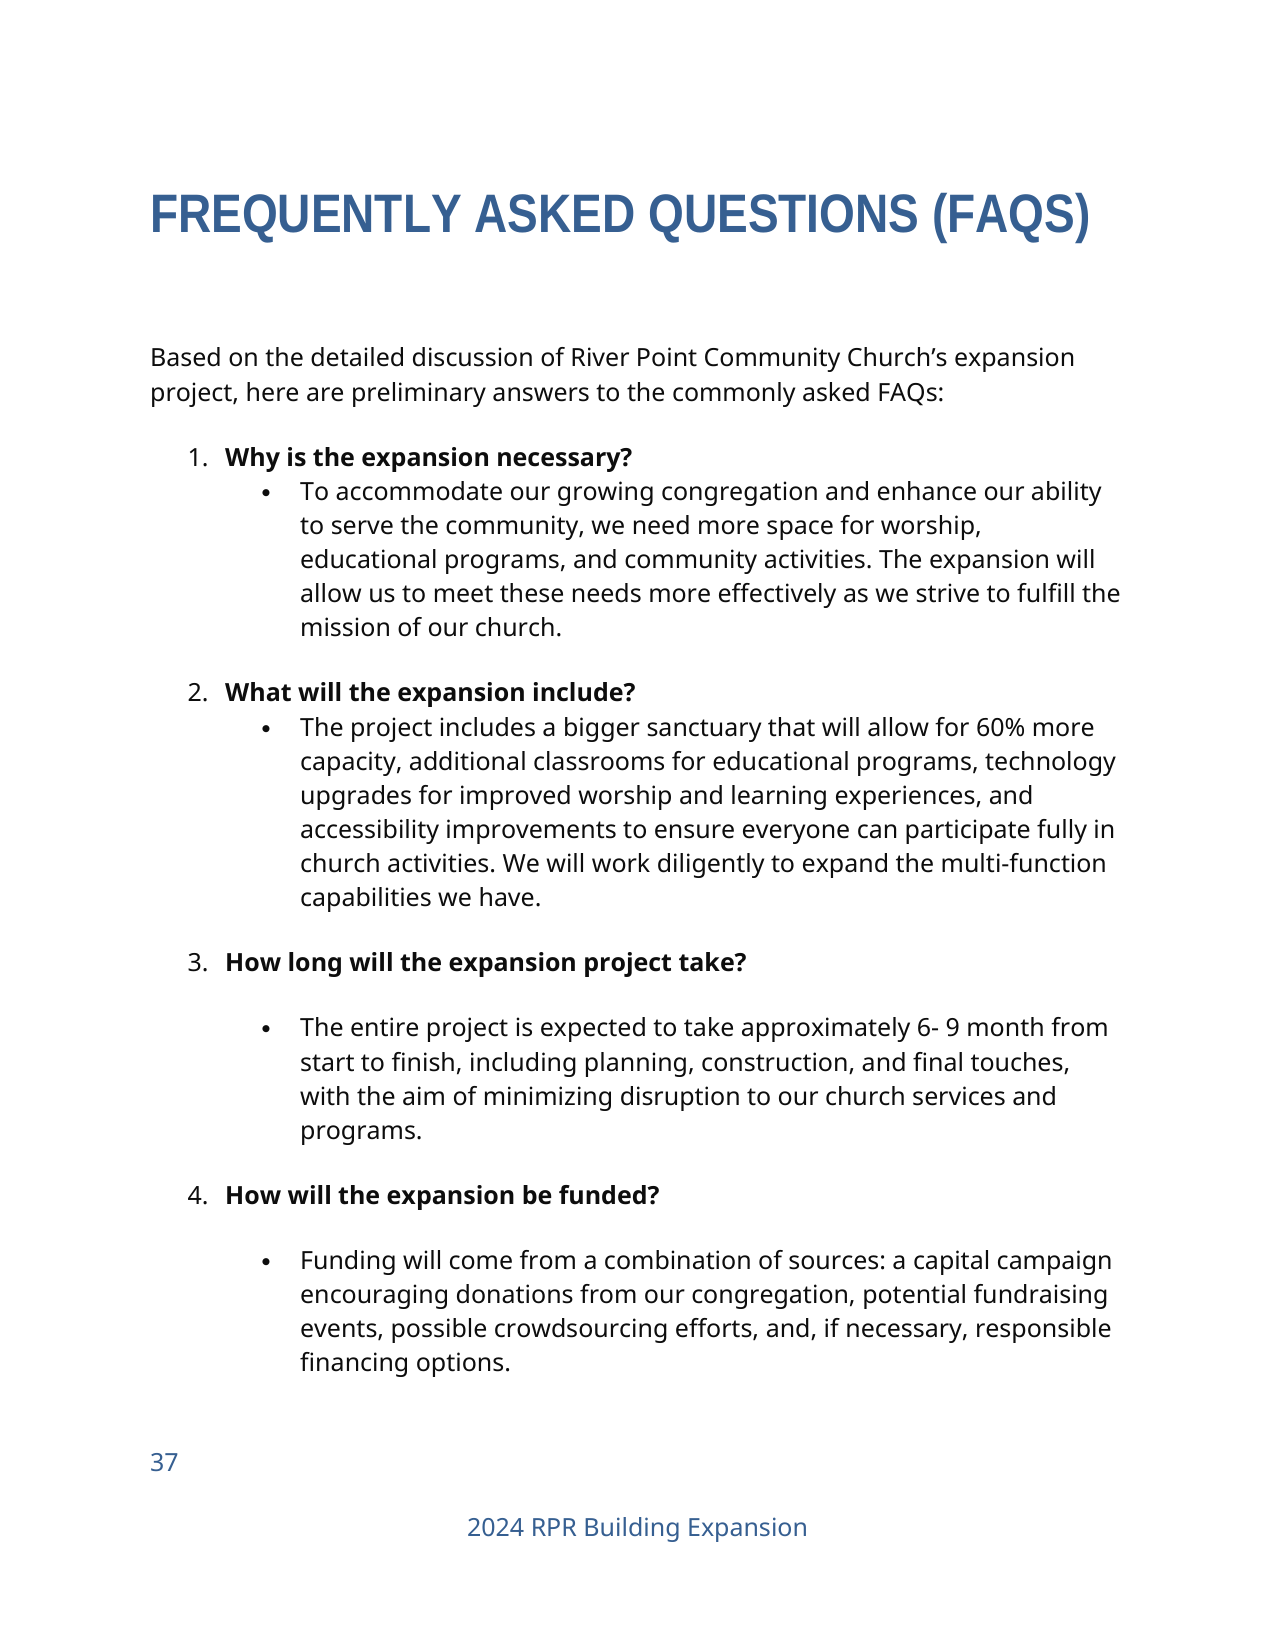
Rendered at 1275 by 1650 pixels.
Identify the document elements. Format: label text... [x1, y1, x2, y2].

list To accommodate our growing congregation and enhance our ability to serve the community, we need more space for worship, educational programs, and community activities. The expansion will allow us to meet these needs more effectively as we strive to fulfill the mission of our church. [262, 473, 1125, 644]
text Based on the detailed discussion of River Point Community Church’s expansion project, here are preliminary answers to the commonly asked FAQs: [150, 340, 1125, 408]
list Why is the expansion necessary? [187, 439, 1125, 473]
list The project includes a bigger sanctuary that will allow for 60% more capacity, additional classrooms for educational programs, technology upgrades for improved worship and learning experiences, and accessibility improvements to ensure everyone can participate fully in church activities. We will work diligently to expand the multi-function capabilities we have. [262, 709, 1125, 913]
subtitle FREQUENTLY ASKED QUESTIONS (FAQS) [150, 181, 1107, 243]
list How long will the expansion project take? [187, 945, 1125, 979]
list How will the expansion be funded? [187, 1178, 1125, 1212]
list What will the expansion include? [187, 675, 1125, 709]
list Funding will come from a combination of sources: a capital campaign encouraging donations from our congregation, potential fundraising events, possible crowdsourcing efforts, and, if necessary, responsible financing options. [262, 1243, 1125, 1379]
list The entire project is expected to take approximately 6- 9 month from start to finish, including planning, construction, and final touches, with the aim of minimizing disruption to our church services and programs. [262, 1010, 1125, 1146]
